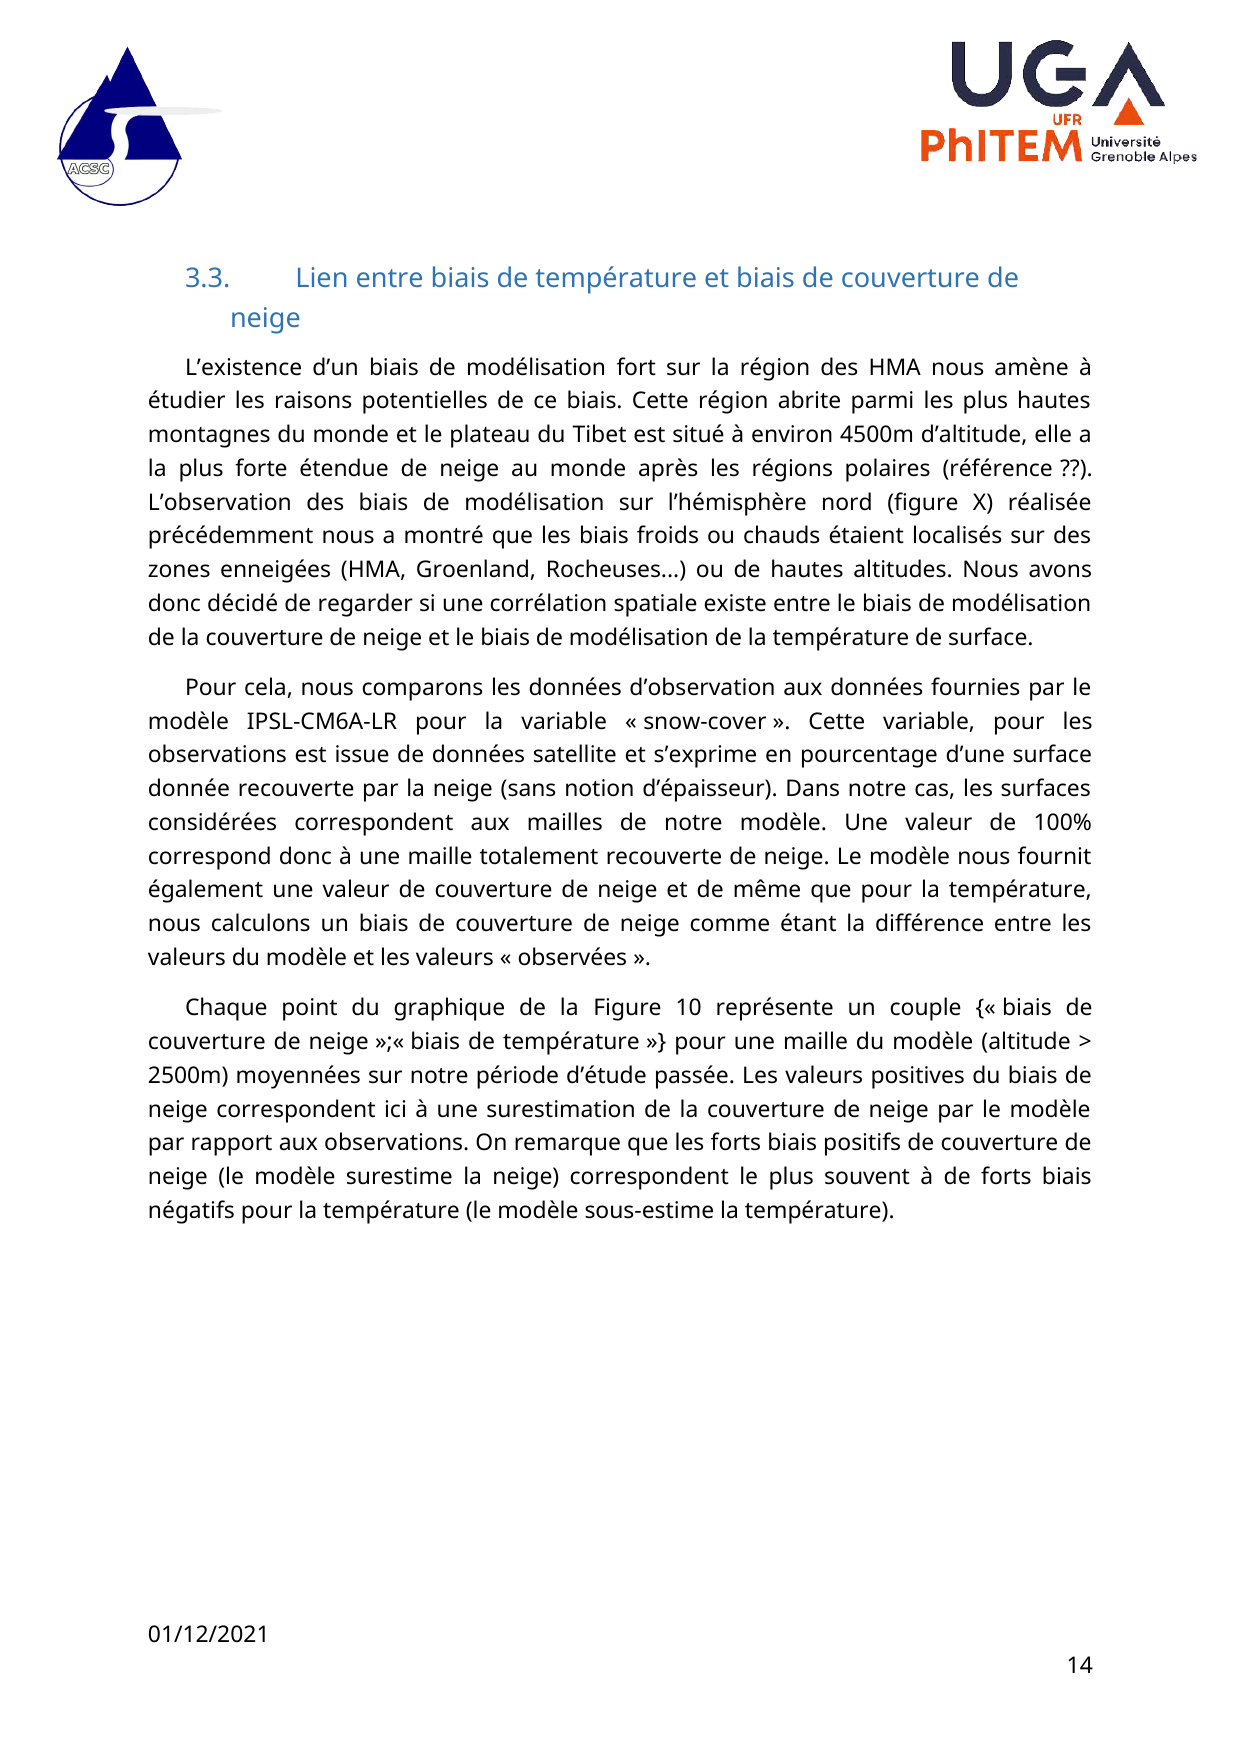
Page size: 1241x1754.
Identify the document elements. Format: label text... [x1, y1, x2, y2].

picture [43, 40, 227, 224]
subtitle Lien entre biais de température et biais de couverture de neige [185, 258, 1093, 335]
text Pour cela, nous comparons les données d’observation aux données fournies par le modèle IPSL-CM6A-LR pour la variable « snow-cover ». Cette variable, pour les observations est issue de données satellite et s’exprime en pourcentage d’une surface donnée recouverte par la neige (sans notion d’épaisseur). Dans notre cas, les surfaces considérées correspondent aux mailles de notre modèle. Une valeur de 100% correspond donc à une maille totalement recouverte de neige. Le modèle nous fournit également une valeur de couverture de neige et de même que pour la température, nous calculons un biais de couverture de neige comme étant la différence entre les valeurs du modèle et les valeurs « observées ». [148, 671, 1093, 972]
text Chaque point du graphique de la Figure 10 représente un couple {« biais de couverture de neige »;« biais de température »} pour une maille du modèle (altitude > 2500m) moyennées sur notre période d’étude passée. Les valeurs positives du biais de neige correspondent ici à une surestimation de la couverture de neige par le modèle par rapport aux observations. On remarque que les forts biais positifs de couverture de neige (le modèle surestime la neige) correspondent le plus souvent à de forts biais négatifs pour la température (le modèle sous-estime la température). [148, 991, 1093, 1225]
text L’existence d’un biais de modélisation fort sur la région des HMA nous amène à étudier les raisons potentielles de ce biais. Cette région abrite parmi les plus hautes montagnes du monde et le plateau du Tibet est situé à environ 4500m d’altitude, elle a la plus forte étendue de neige au monde après les régions polaires (référence ??). L’observation des biais de modélisation sur l’hémisphère nord (figure X) réalisée précédemment nous a montré que les biais froids ou chauds étaient localisés sur des zones enneigées (HMA, Groenland, Rocheuses...) ou de hautes altitudes. Nous avons donc décidé de regarder si une corrélation spatiale existe entre le biais de modélisation de la couverture de neige et le biais de modélisation de la température de surface. [148, 350, 1093, 652]
picture [921, 40, 1197, 164]
